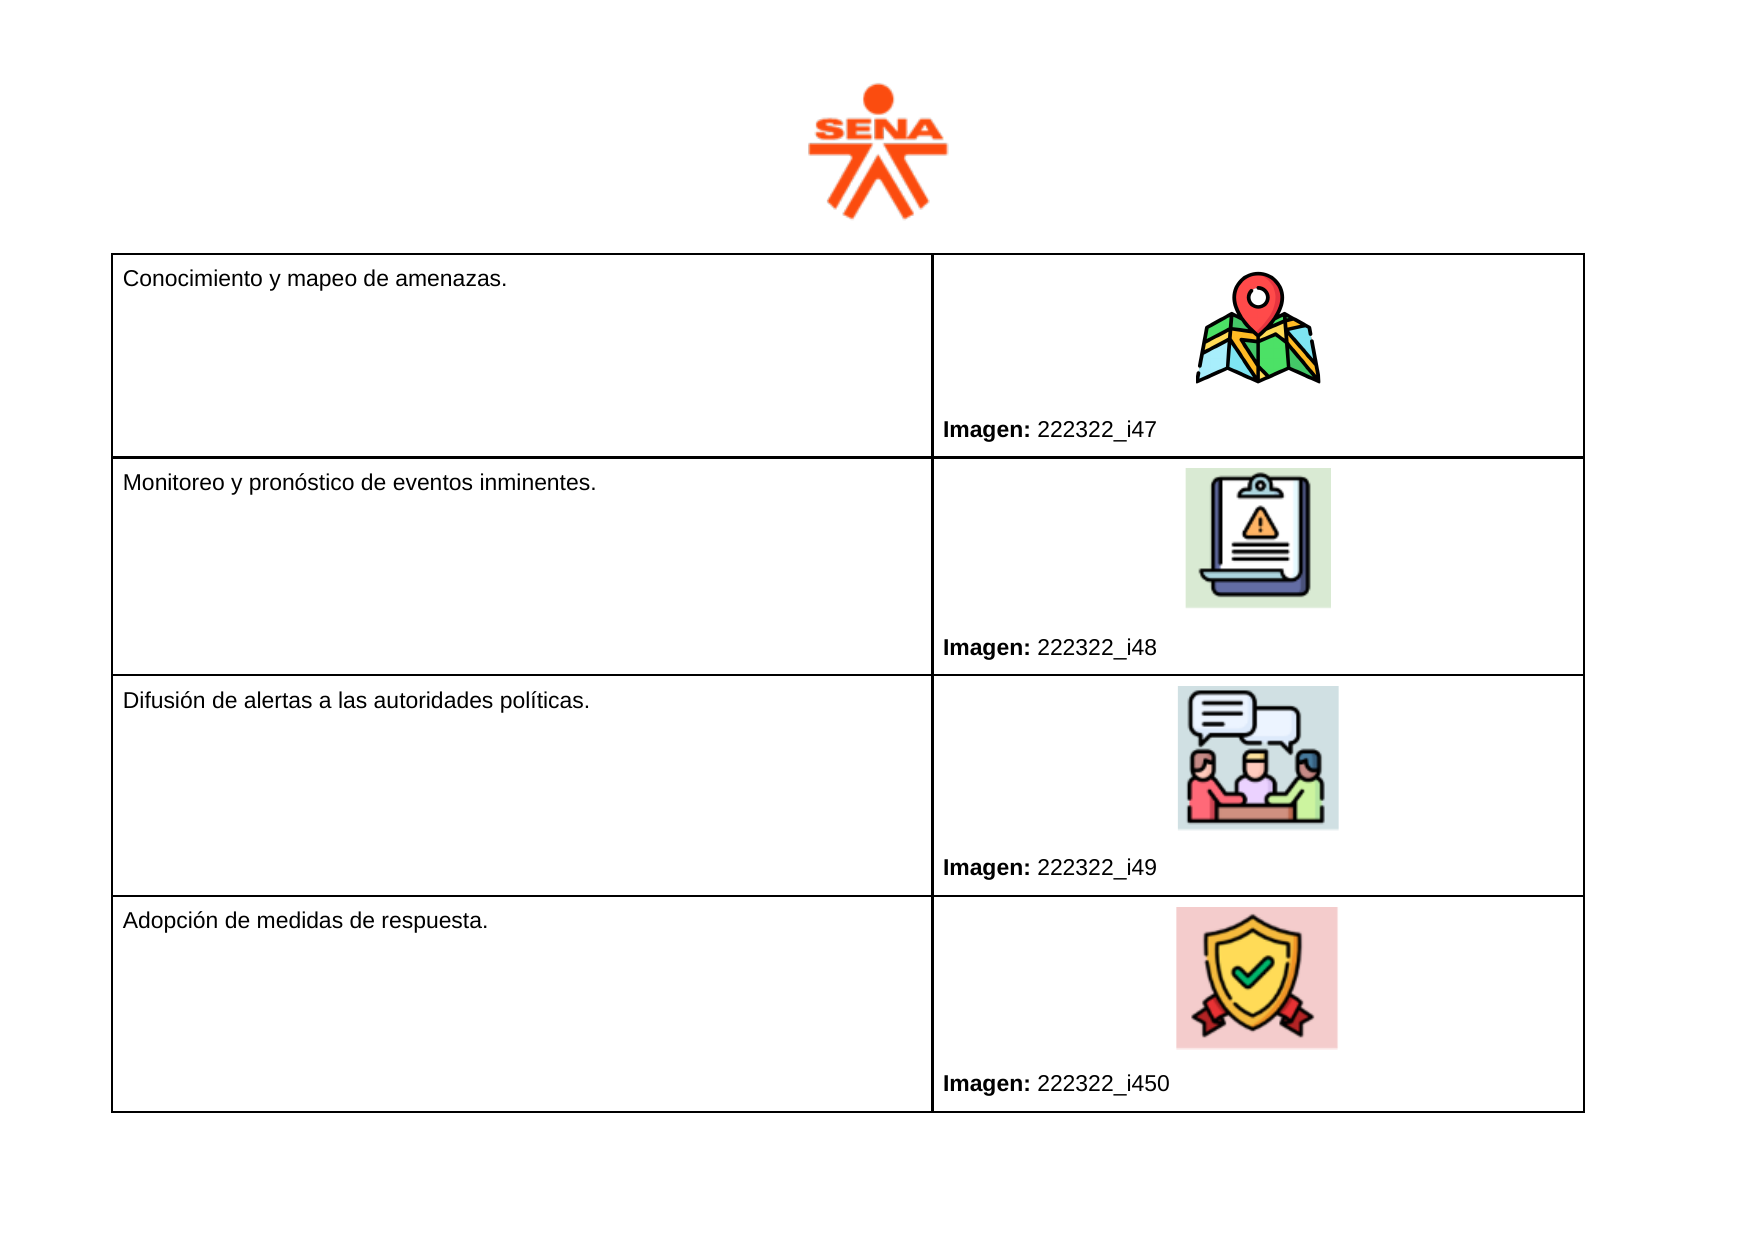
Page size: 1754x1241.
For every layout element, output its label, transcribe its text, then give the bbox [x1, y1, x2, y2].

table_cell Imagen: 222322_i48 [934, 459, 1583, 674]
table_cell Monitoreo y pronóstico de eventos inminentes. [113, 459, 931, 674]
picture [1176, 907, 1341, 1050]
table_cell Difusión de alertas a las autoridades políticas. [113, 676, 931, 895]
picture [796, 75, 958, 227]
table_cell Imagen: 222322_i47 [934, 255, 1583, 456]
picture [1177, 686, 1339, 834]
picture [1185, 468, 1331, 613]
table_cell Imagen: 222322_i450 [934, 897, 1583, 1111]
picture [1196, 265, 1321, 390]
table_cell Adopción de medidas de respuesta. [113, 897, 931, 1111]
table_cell Imagen: 222322_i49 [934, 676, 1583, 895]
table_cell Conocimiento y mapeo de amenazas. [113, 255, 931, 456]
